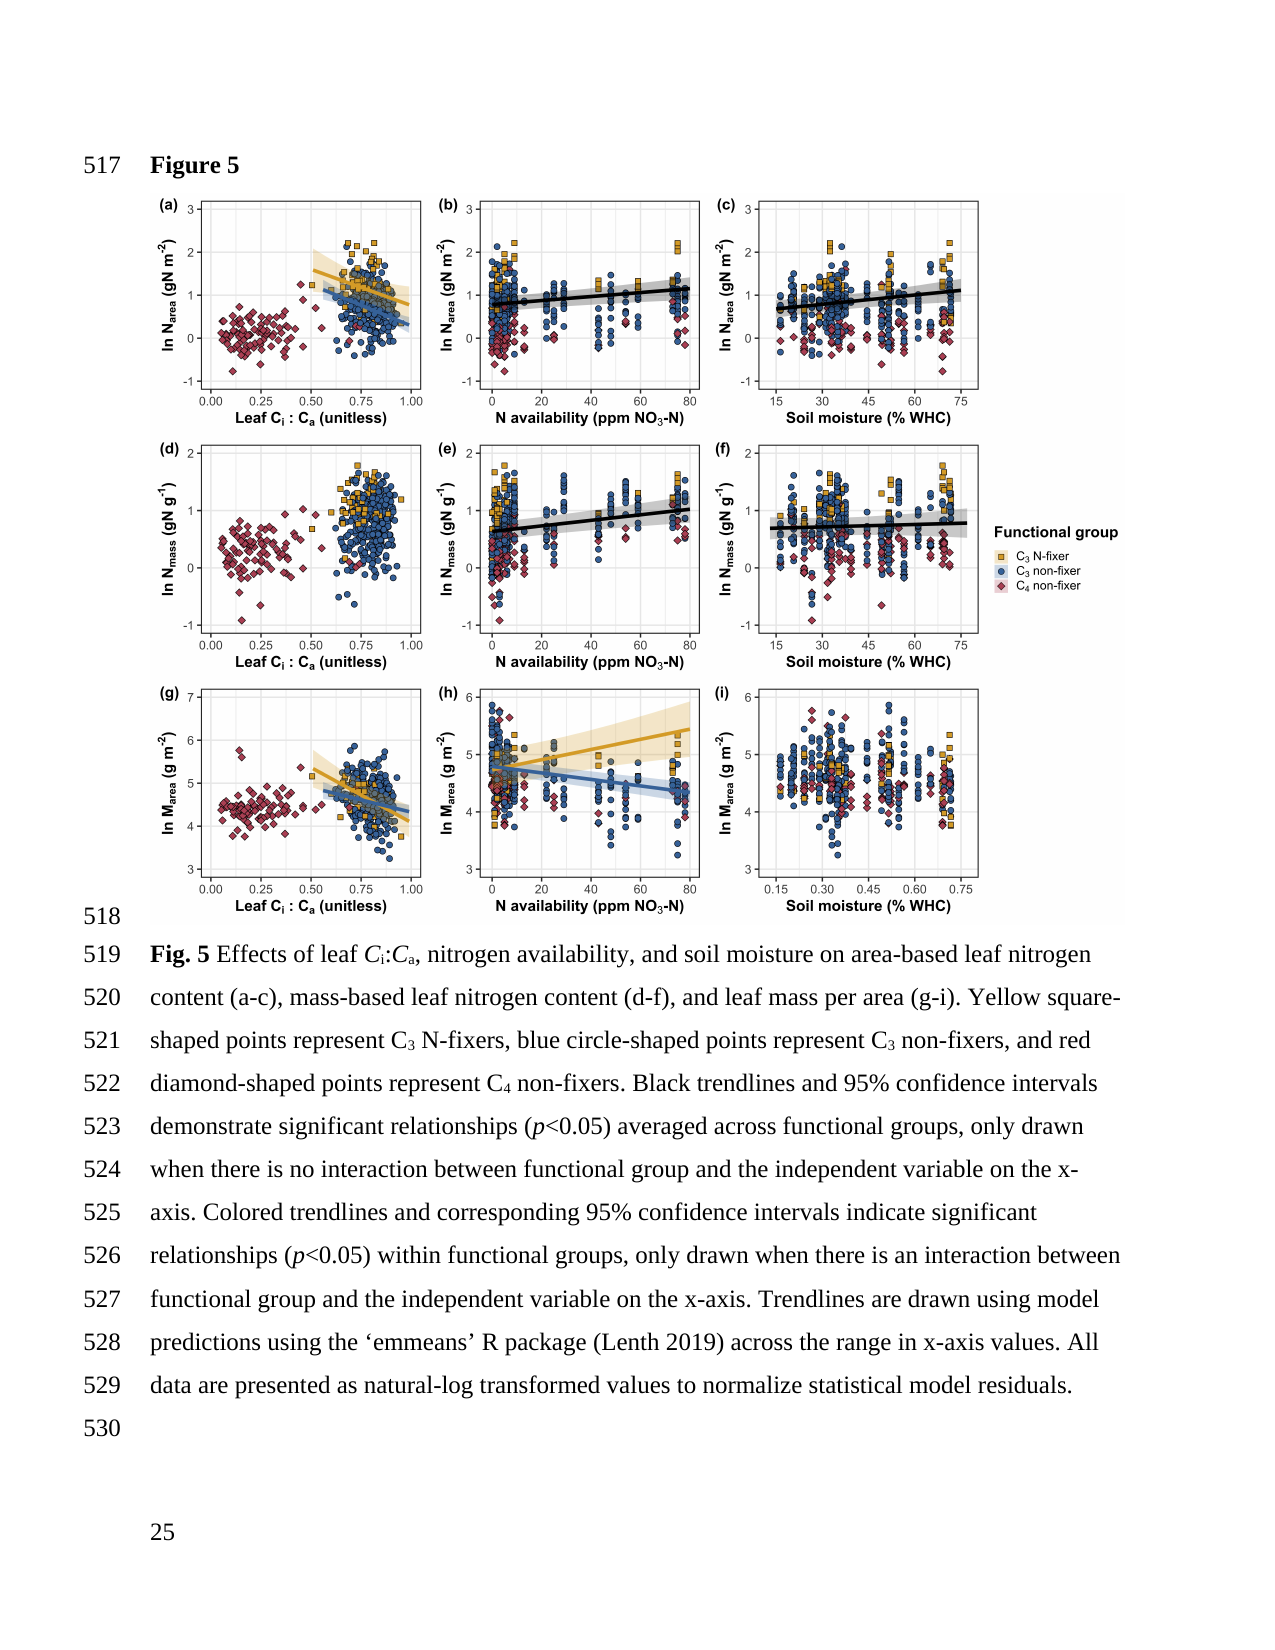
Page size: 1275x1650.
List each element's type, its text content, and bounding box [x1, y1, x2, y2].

text Figure 5 [150, 150, 1125, 179]
text Fig. 5 Effects of leaf Ci:Ca, nitrogen availability, and soil moisture on area-based leaf nitrogen content (a-c), mass-based leaf nitrogen content (d-f), and leaf mass per area (g-i). Yellow square-shaped points represent C3 N-fixers, blue circle-shaped points represent C3 non-fixers, and red diamond-shaped points represent C4 non-fixers. Black trendlines and 95% confidence intervals demonstrate significant relationships (p<0.05) averaged across functional groups, only drawn when there is no interaction between functional group and the independent variable on the x-axis. Colored trendlines and corresponding 95% confidence intervals indicate significant relationships (p<0.05) within functional groups, only drawn when there is an interaction between functional group and the independent variable on the x-axis. Trendlines are drawn using model predictions using the ‘emmeans’ R package (Lenth 2019) across the range in x-axis values. All data are presented as natural-log transformed values to normalize statistical model residuals. [150, 939, 1125, 1399]
